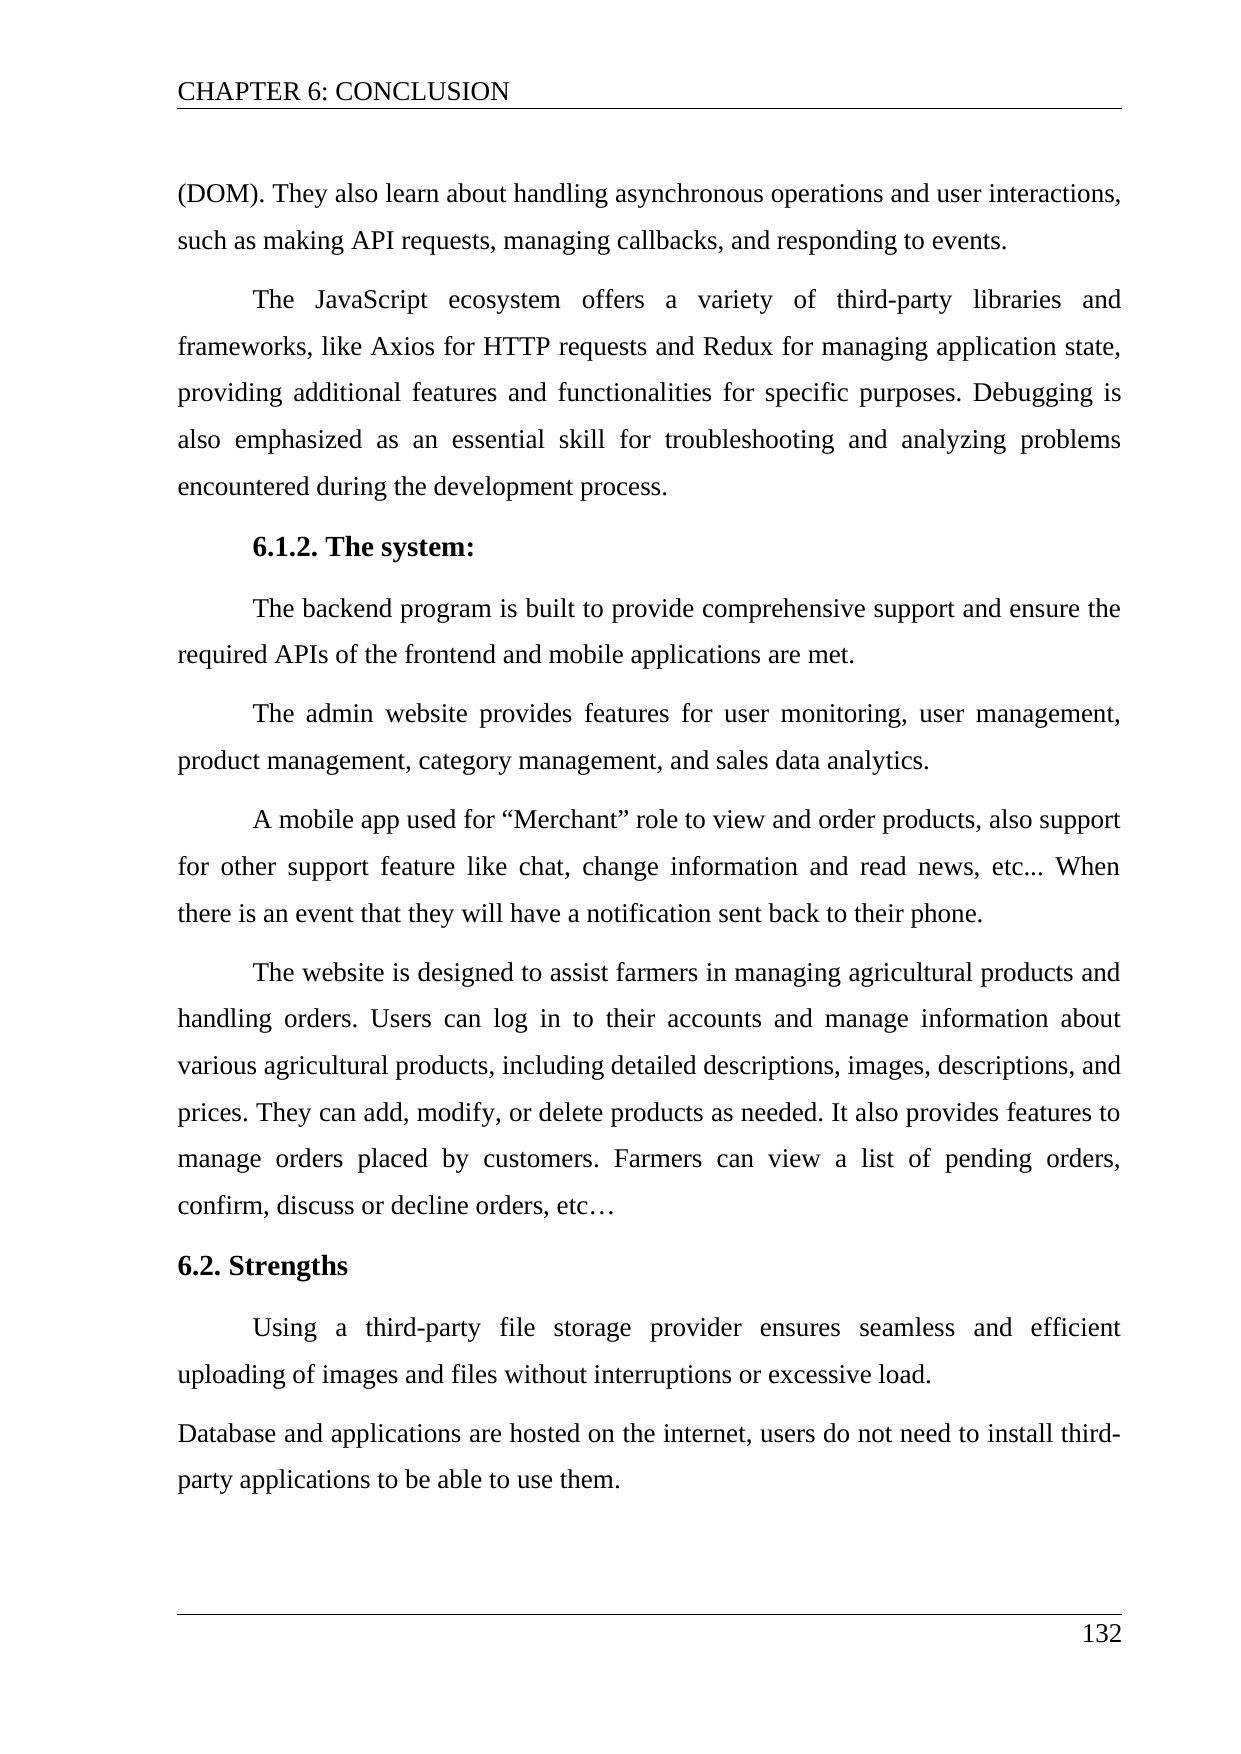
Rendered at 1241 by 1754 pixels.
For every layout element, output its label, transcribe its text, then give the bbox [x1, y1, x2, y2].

text The JavaScript ecosystem offers a variety of third-party libraries and frameworks, like Axios for HTTP requests and Redux for managing application state, providing additional features and functionalities for specific purposes. Debugging is also emphasized as an essential skill for troubleshooting and analyzing problems encountered during the development process. [177, 283, 1122, 501]
text The admin website provides features for user monitoring, user management, product management, category management, and sales data analytics. [177, 697, 1122, 775]
subtitle 6.2. Strengths [177, 1248, 1122, 1282]
text Database and applications are hosted on the internet, users do not need to install third-party applications to be able to use them. [177, 1417, 1122, 1495]
subtitle 6.1.2. The system: [177, 529, 1122, 562]
text The website is designed to assist farmers in managing agricultural products and handling orders. Users can log in to their accounts and manage information about various agricultural products, including detailed descriptions, images, descriptions, and prices. They can add, modify, or delete products as needed. It also provides features to manage orders placed by customers. Farmers can view a list of pending orders, confirm, discuss or decline orders, etc… [177, 956, 1122, 1220]
text A mobile app used for “Merchant” role to view and order products, also support for other support feature like chat, change information and read news, etc... When there is an event that they will have a notification sent back to their phone. [177, 803, 1122, 928]
text The backend program is built to provide comprehensive support and ensure the required APIs of the frontend and mobile applications are met. [177, 592, 1122, 669]
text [177, 177, 1122, 255]
text Using a third-party file storage provider ensures seamless and efficient uploading of images and files without interruptions or excessive load. [177, 1311, 1122, 1389]
